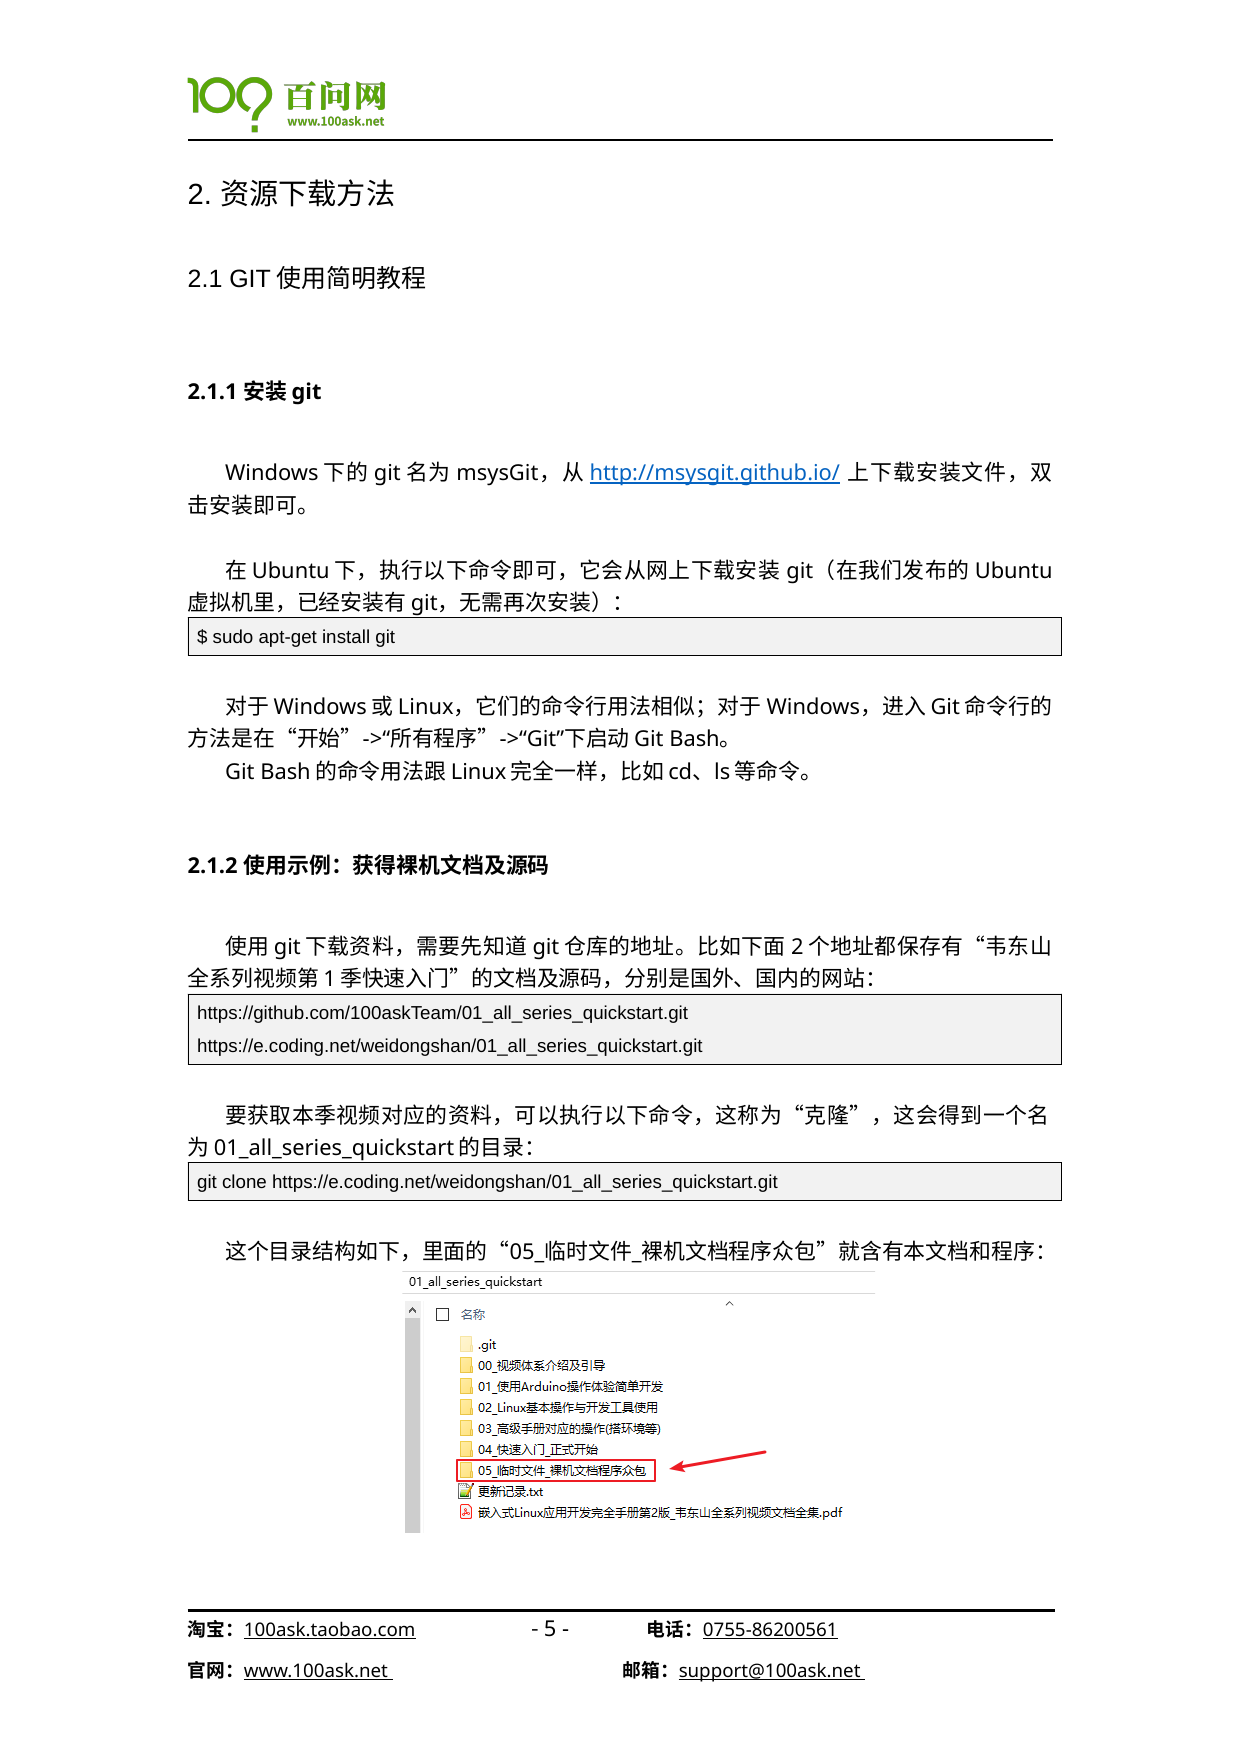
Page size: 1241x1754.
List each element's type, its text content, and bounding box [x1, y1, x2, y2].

subtitle 2.1.1 安装git [187, 374, 1053, 407]
subtitle 2. 资源下载方法 [187, 159, 1053, 224]
text 这个目录结构如下，里面的“05_临时文件_裸机文档程序众包”就含有本文档和程序： [187, 1233, 1053, 1266]
picture [187, 77, 386, 138]
text https://e.coding.net/weidongshan/01_all_series_quickstart.git [189, 1026, 1061, 1064]
text git clone https://e.coding.net/weidongshan/01_all_series_quickstart.git [189, 1163, 1061, 1200]
text 对于Windows或Linux，它们的命令行用法相似；对于Windows，进入Git命令行的方法是在“开始”->“所有程序”->“Git”下启动Git Bash。 [187, 688, 1053, 753]
text $ sudo apt-get install git [189, 618, 1061, 655]
subtitle 2.1 GIT使用简明教程 [187, 244, 1053, 309]
text Git Bash的命令用法跟Linux完全一样，比如cd、ls等命令。 [187, 753, 1053, 786]
subtitle 2.1.2 使用示例：获得裸机文档及源码 [187, 848, 1053, 880]
picture [402, 1266, 876, 1533]
text https://github.com/100askTeam/01_all_series_quickstart.git [189, 995, 1061, 1026]
text 在Ubuntu下，执行以下命令即可，它会从网上下载安装git（在我们发布的Ubuntu虚拟机里，已经安装有git，无需再次安装）： [187, 552, 1053, 617]
text 要获取本季视频对应的资料，可以执行以下命令，这称为“克隆”，这会得到一个名为01_all_series_quickstart的目录： [187, 1097, 1053, 1162]
text Windows下的git名为msysGit，从http://msysgit.github.io/ 上下载安装文件，双击安装即可。 [187, 455, 1053, 520]
text 使用git下载资料，需要先知道git仓库的地址。比如下面2个地址都保存有“韦东山全系列视频第1季快速入门”的文档及源码，分别是国外、国内的网站： [187, 928, 1053, 993]
